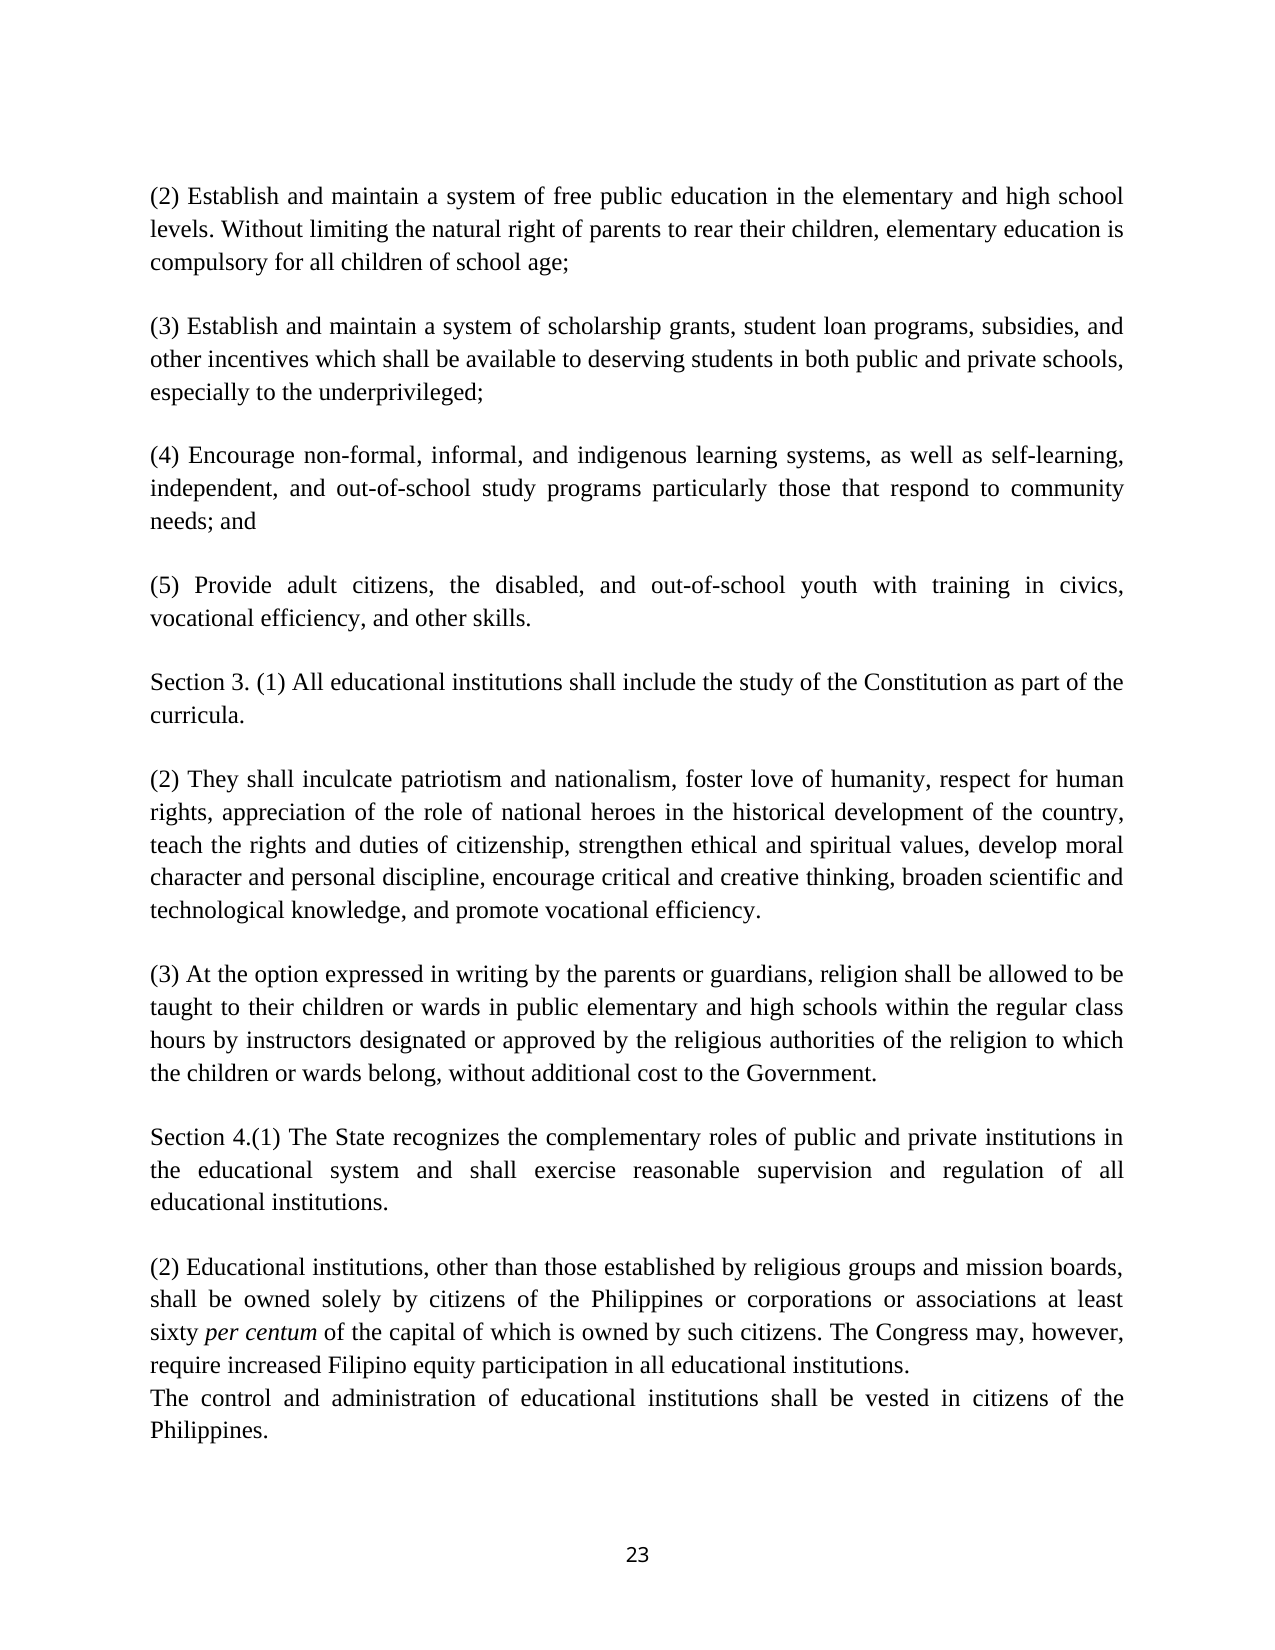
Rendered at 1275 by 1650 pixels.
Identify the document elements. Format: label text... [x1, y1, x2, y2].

text (5) Provide adult citizens, the disabled, and out-of-school youth with training in civics, vocational efficiency, and other skills. [150, 566, 1125, 632]
text Section 4.(1) The State recognizes the complementary roles of public and private institutions in the educational system and shall exercise reasonable supervision and regulation of all educational institutions. [150, 1118, 1125, 1216]
text (3) Establish and maintain a system of scholarship grants, student loan programs, subsidies, and other incentives which shall be available to deserving students in both public and private schools, especially to the underprivileged; [150, 307, 1125, 405]
text (4) Encourage non-formal, informal, and indigenous learning systems, as well as self-learning, independent, and out-of-school study programs particularly those that respond to community needs; and [150, 437, 1125, 535]
text (2) They shall inculcate patriotism and nationalism, foster love of humanity, respect for human rights, appreciation of the role of national heroes in the historical development of the country, teach the rights and duties of citizenship, strengthen ethical and spiritual values, develop moral character and personal discipline, encourage critical and creative thinking, broaden scientific and technological knowledge, and promote vocational efficiency. [150, 760, 1125, 924]
text The control and administration of educational institutions shall be vested in citizens of the Philippines. [150, 1379, 1125, 1444]
text (3) At the option expressed in writing by the parents or guardians, religion shall be allowed to be taught to their children or wards in public elementary and high schools within the regular class hours by instructors designated or approved by the religious authorities of the religion to which the children or wards belong, without additional cost to the Government. [150, 955, 1125, 1087]
text (2) Establish and maintain a system of free public education in the elementary and high school levels. Without limiting the natural right of parents to rear their children, elementary education is compulsory for all children of school age; [150, 177, 1125, 276]
text Section 3. (1) All educational institutions shall include the study of the Constitution as part of the curricula. [150, 663, 1125, 729]
text (2) Educational institutions, other than those established by religious groups and mission boards, shall be owned solely by citizens of the Philippines or corporations or associations at least sixty per centum of the capital of which is owned by such citizens. The Congress may, however, require increased Filipino equity participation in all educational institutions. [150, 1247, 1125, 1379]
